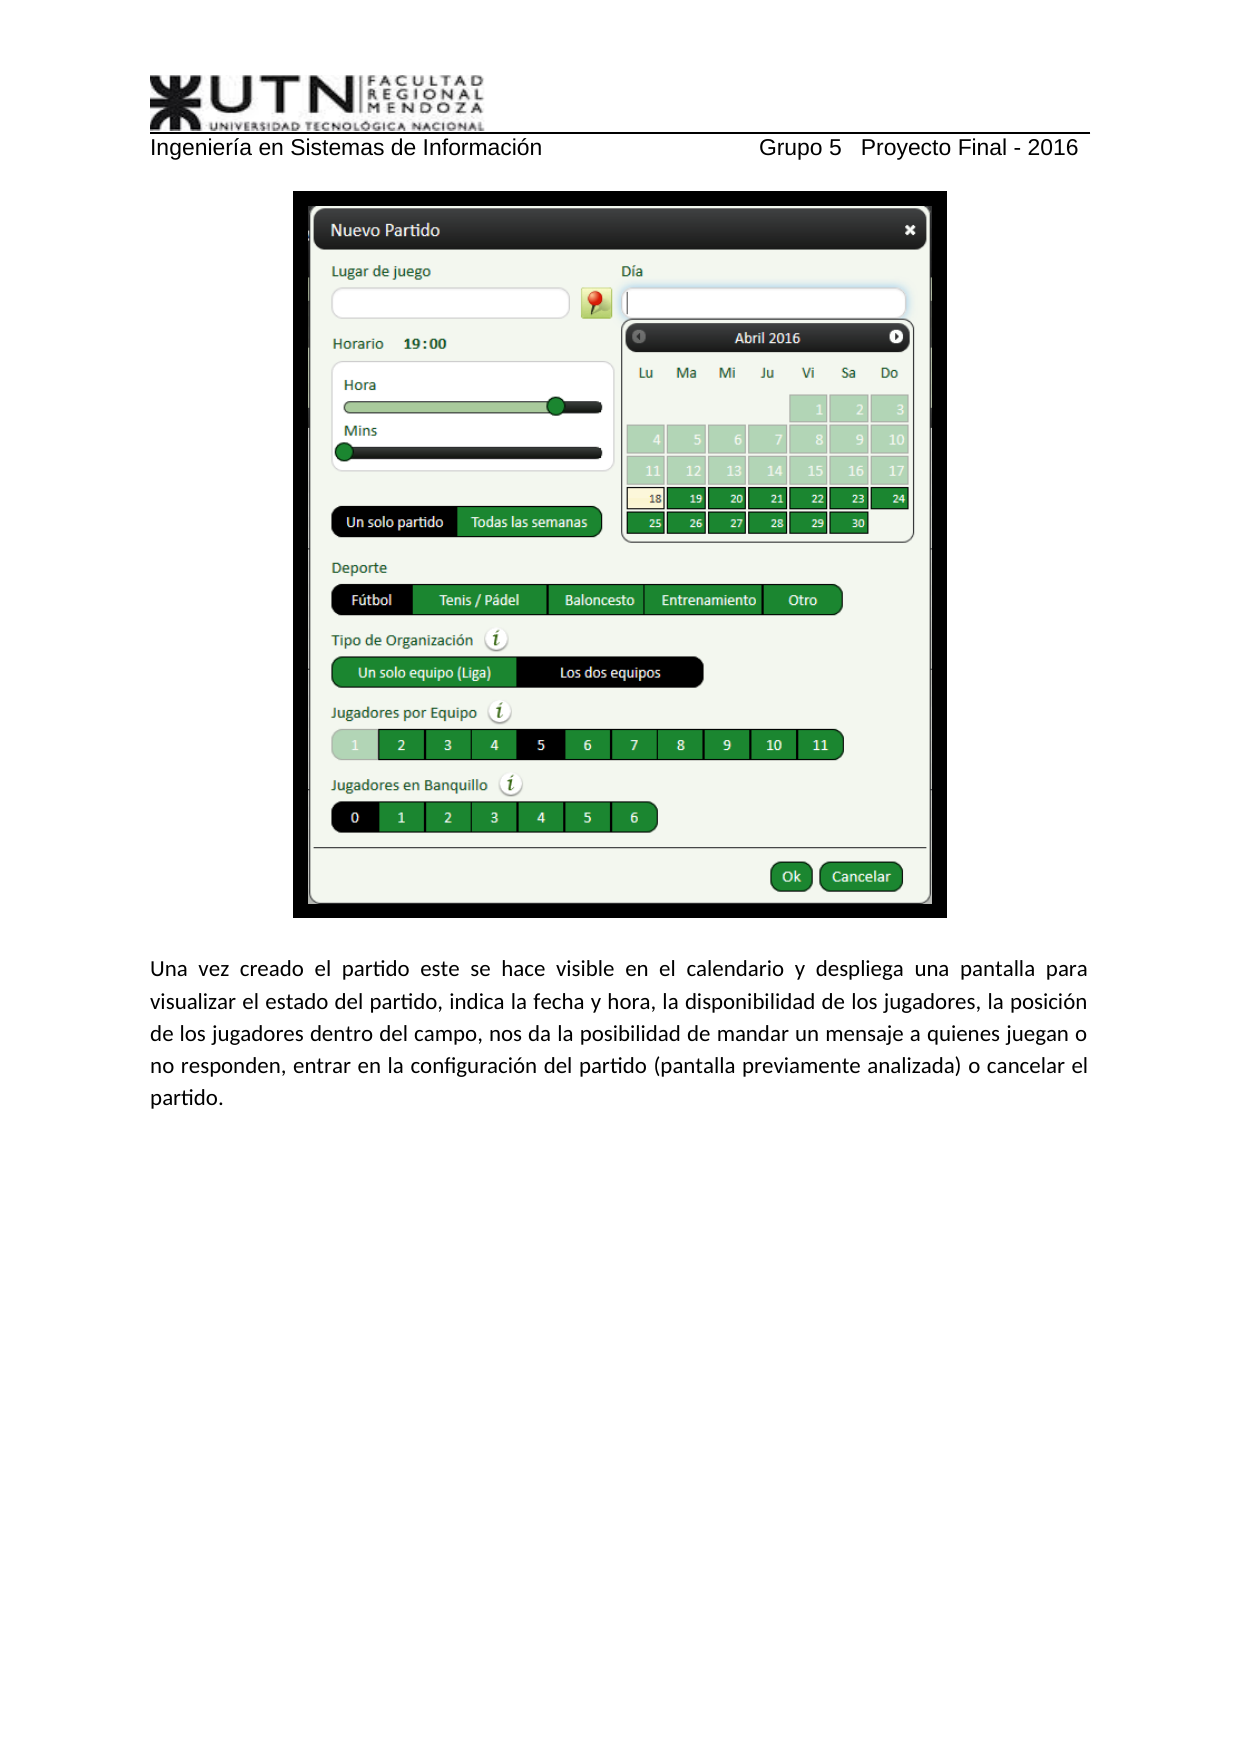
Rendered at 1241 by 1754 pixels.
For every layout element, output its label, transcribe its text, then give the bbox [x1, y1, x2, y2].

text Una vez creado el partido este se hace visible en el calendario y despliega una pantalla para visualizar el estado del partido, indica la fecha y hora, la disponibilidad de los jugadores, la posición de los jugadores dentro del campo, nos da la posibilidad de mandar un mensaje a quienes juegan o no responden, entrar en la configuración del partido (pantalla previamente analizada) o cancelar el partido. [150, 954, 1090, 1111]
picture [308, 206, 932, 904]
picture [150, 75, 485, 131]
